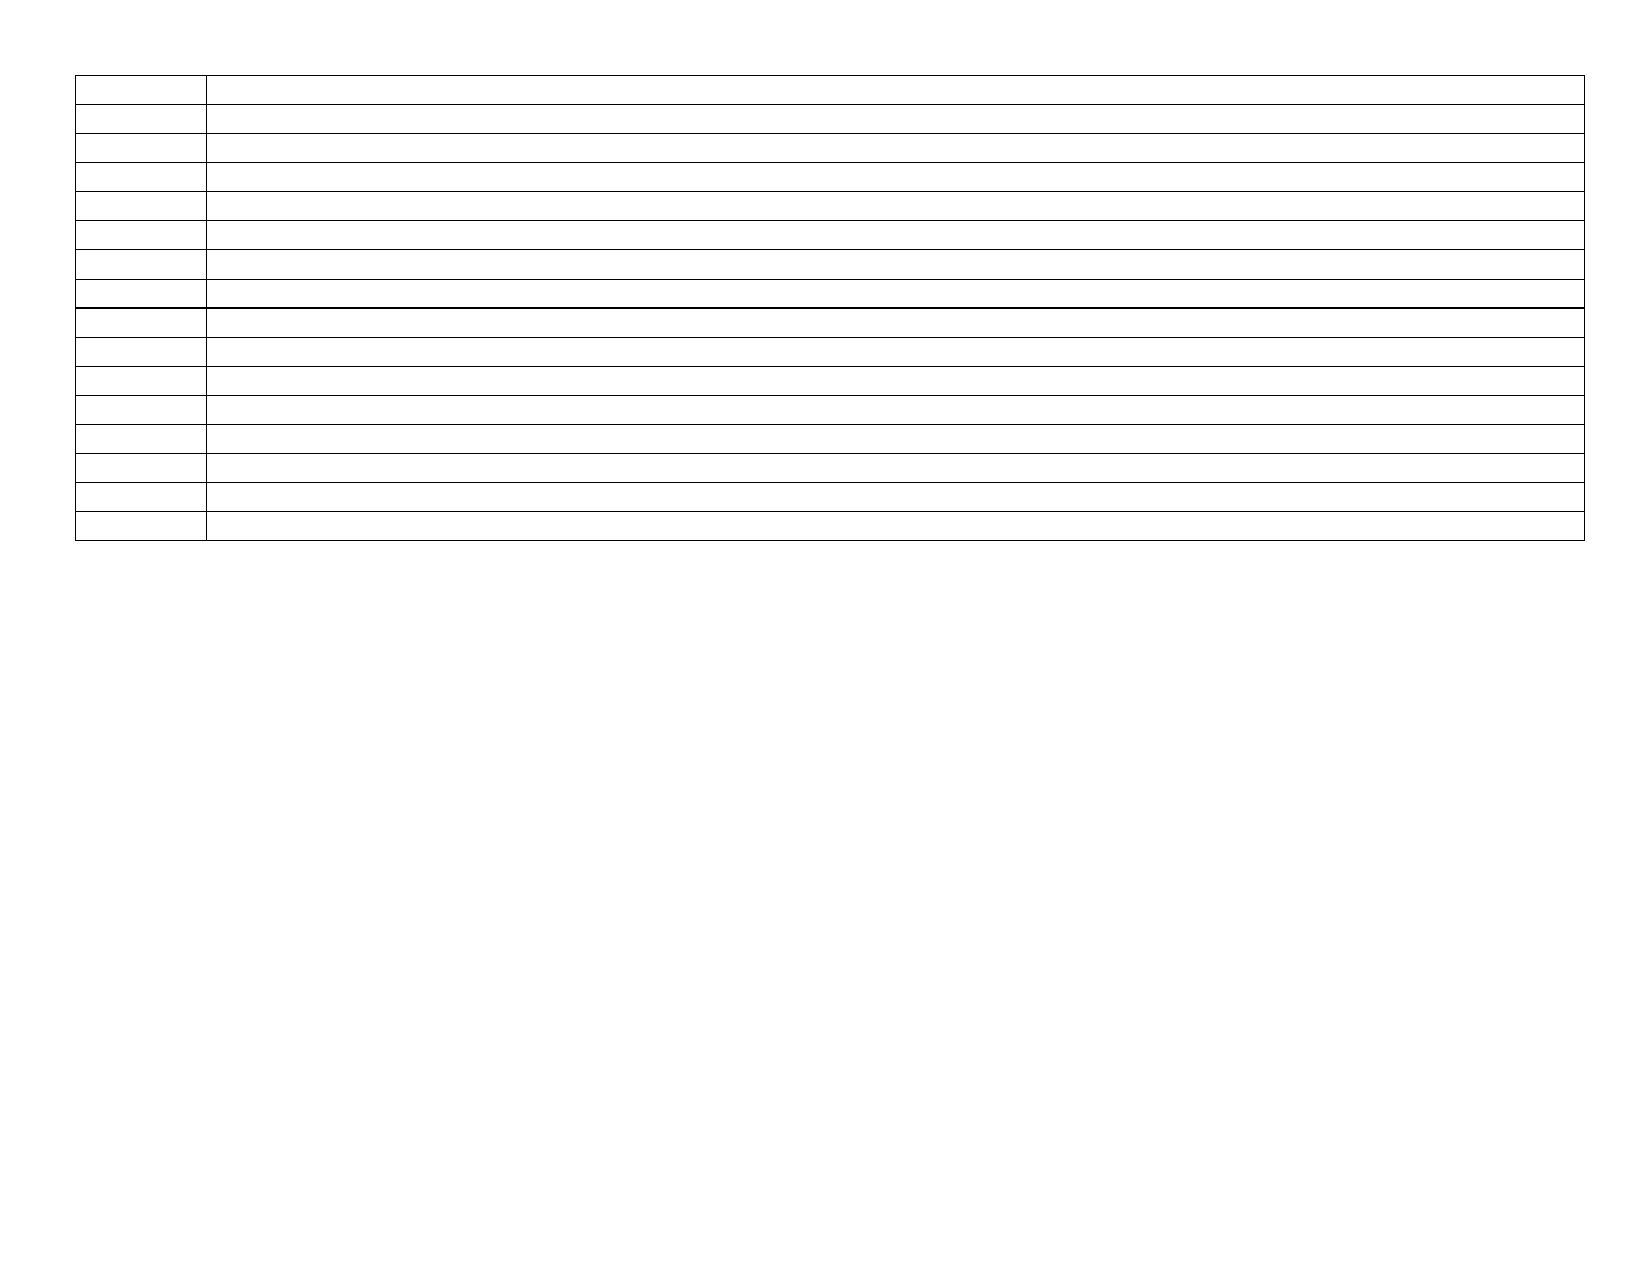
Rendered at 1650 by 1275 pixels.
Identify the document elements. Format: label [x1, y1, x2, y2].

table_cell [76, 280, 206, 307]
table_cell [76, 134, 206, 162]
table_cell [207, 396, 1584, 424]
table_cell [76, 250, 206, 278]
table_cell [207, 221, 1584, 249]
table_cell [76, 76, 206, 104]
table_cell [207, 280, 1584, 307]
table_cell [76, 192, 206, 220]
table_cell [76, 512, 206, 540]
table_cell [207, 309, 1584, 337]
table_cell [76, 221, 206, 249]
table_cell [207, 512, 1584, 540]
table_cell [76, 425, 206, 453]
table_cell [207, 105, 1584, 133]
table_cell [207, 250, 1584, 278]
table_cell [76, 483, 206, 511]
table_cell [76, 163, 206, 191]
table_cell [76, 105, 206, 133]
table_cell [76, 454, 206, 482]
table_cell [207, 367, 1584, 395]
table_cell [76, 396, 206, 424]
table_cell [207, 454, 1584, 482]
table_cell [207, 163, 1584, 191]
table_cell [207, 483, 1584, 511]
table_cell [76, 309, 206, 337]
table_cell [207, 192, 1584, 220]
table_cell [207, 76, 1584, 104]
table_cell [76, 367, 206, 395]
table_cell [76, 338, 206, 366]
table_cell [207, 425, 1584, 453]
table_cell [207, 134, 1584, 162]
table_cell [207, 338, 1584, 366]
